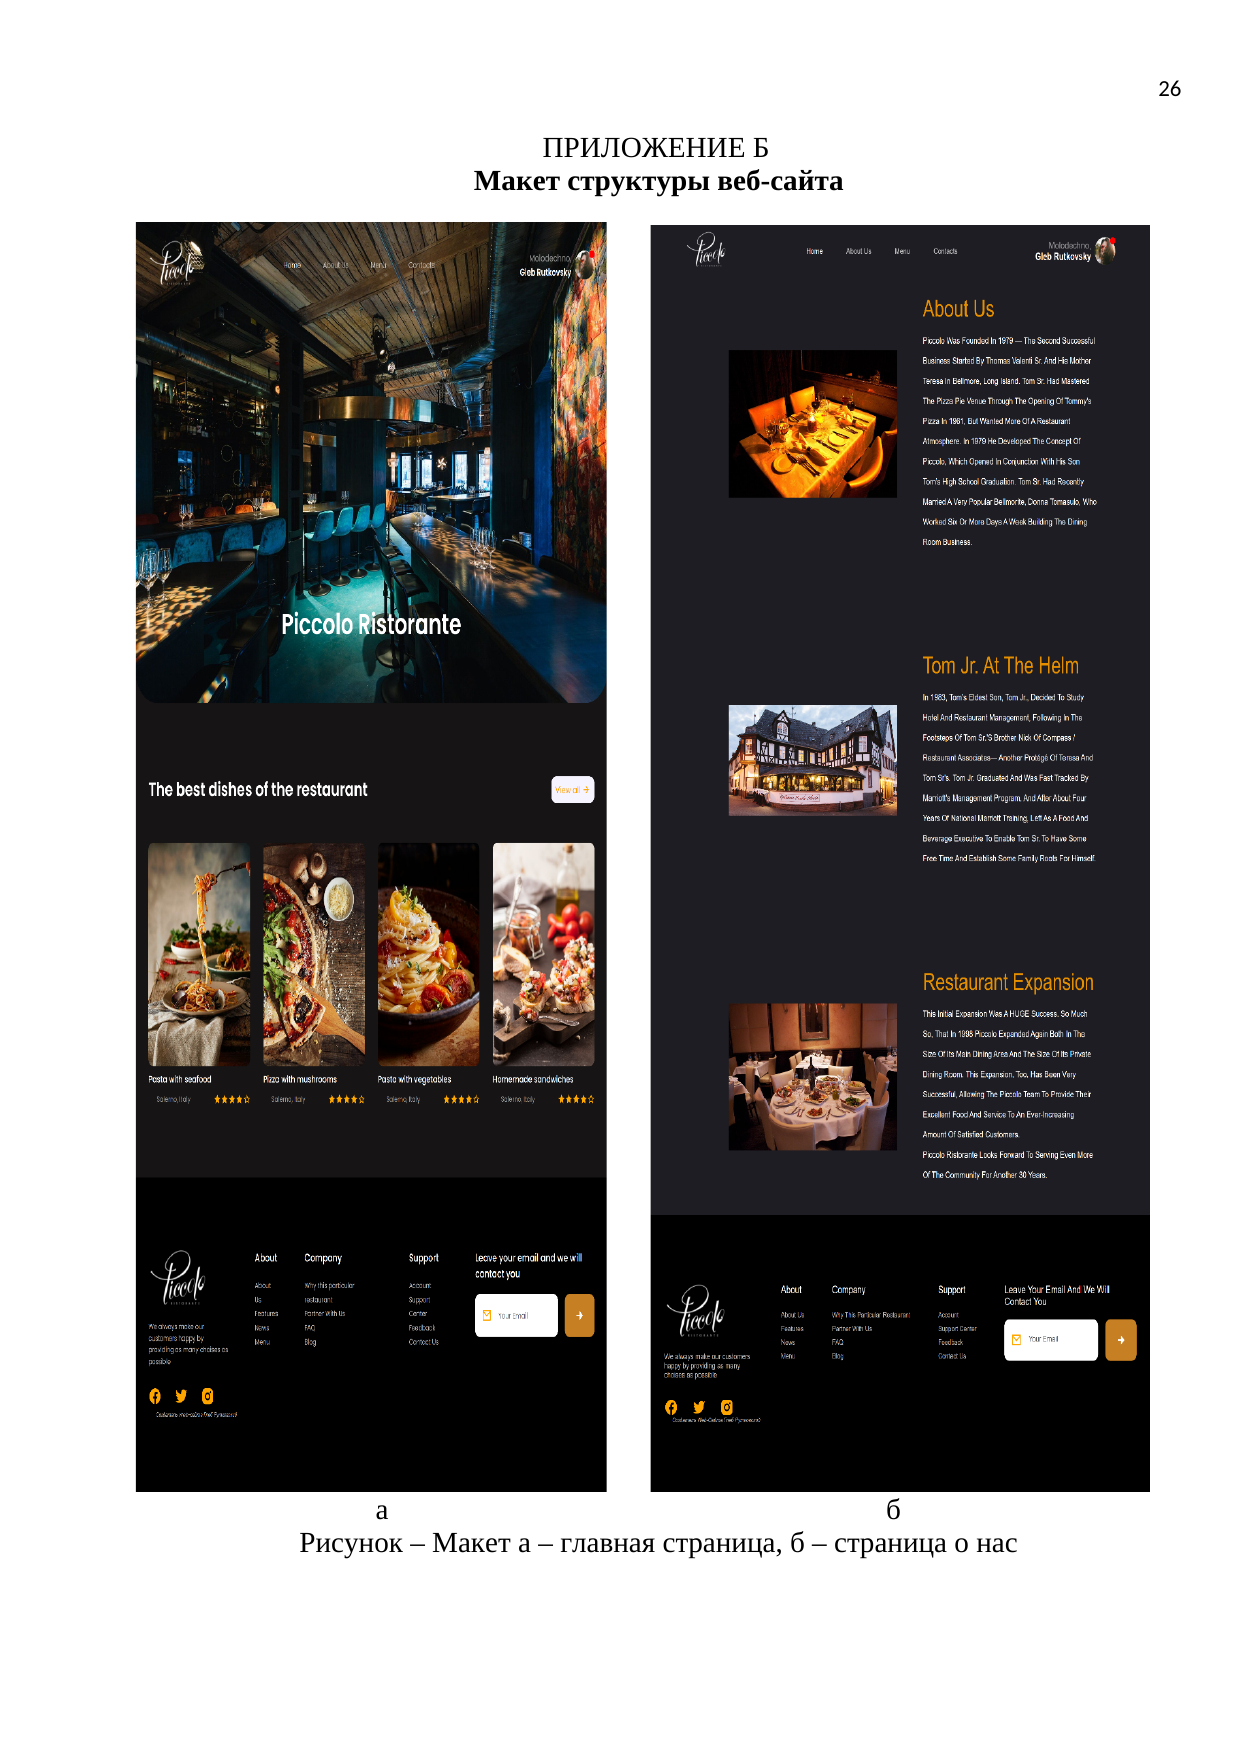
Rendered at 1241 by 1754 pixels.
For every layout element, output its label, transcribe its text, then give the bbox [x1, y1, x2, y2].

text Рисунок – Макет а – главная страница, б – страница о нас [136, 1525, 1181, 1559]
text ПРИЛОЖЕНИЕ Б Макет структуры веб-сайта [136, 130, 1181, 197]
picture [650, 225, 1150, 1492]
picture [135, 222, 607, 1492]
text а б [136, 1492, 1181, 1525]
